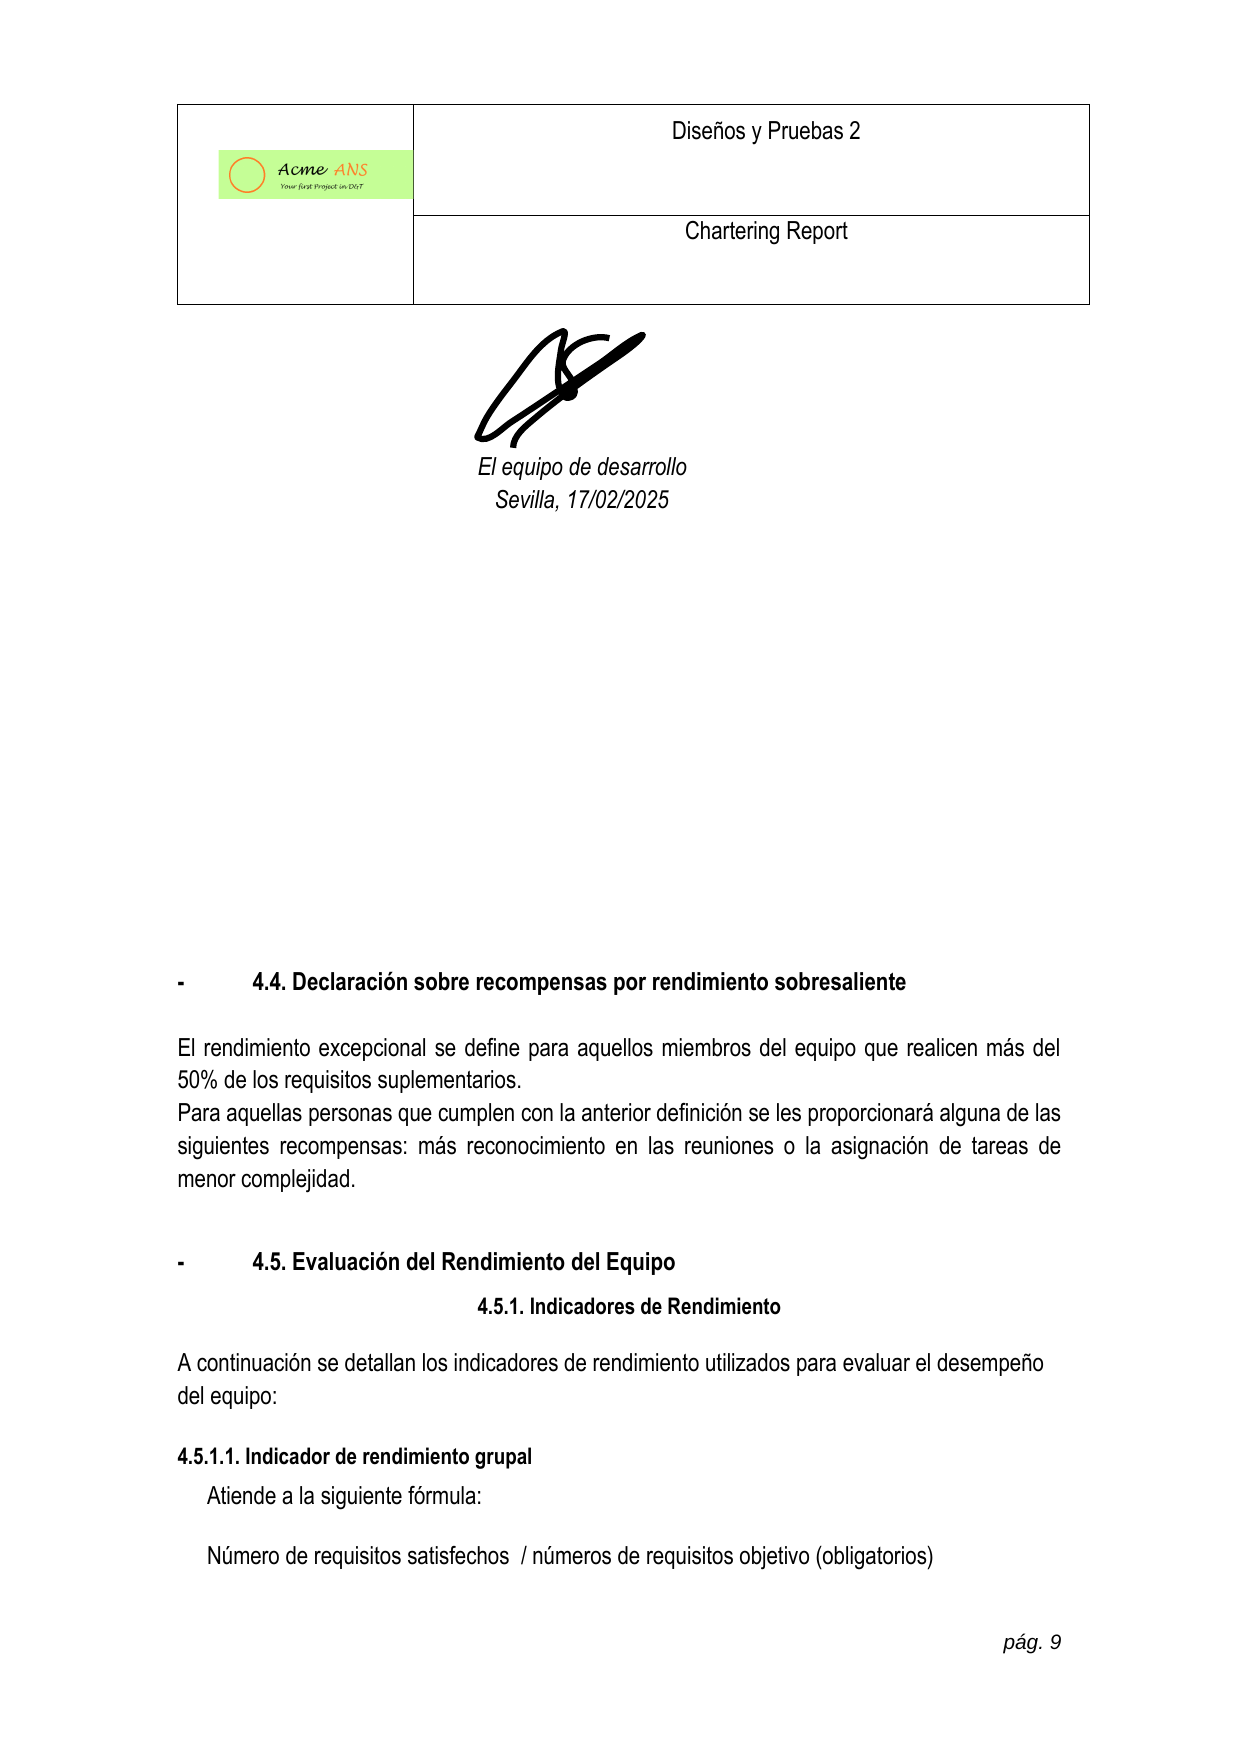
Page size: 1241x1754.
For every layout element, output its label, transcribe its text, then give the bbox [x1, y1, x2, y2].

text El equipo de desarrollo [177, 452, 1063, 480]
subtitle 4.4. Declaración sobre recompensas por rendimiento sobresaliente [177, 967, 1063, 995]
text Sevilla, 17/02/2025 [177, 485, 1063, 513]
text A continuación se detallan los indicadores de rendimiento utilizados para evaluar el desempeño del equipo: [177, 1348, 1063, 1409]
subtitle 4.5.1. Indicadores de Rendimiento [477, 1293, 1063, 1319]
subtitle 4.5. Evaluación del Rendimiento del Equipo [177, 1247, 1063, 1276]
text Atiende a la siguiente fórmula: [177, 1481, 1063, 1510]
picture [218, 150, 414, 199]
text Para aquellas personas que cumplen con la anterior definición se les proporcionará alguna de las siguientes recompensas: más reconocimiento en las reuniones o la asignación de tareas de menor complejidad. [177, 1098, 1063, 1193]
text Número de requisitos satisfechos / números de requisitos objetivo (obligatorios) [177, 1541, 1063, 1569]
subtitle 4.5.1.1. Indicador de rendimiento grupal [177, 1443, 1063, 1469]
text El rendimiento excepcional se define para aquellos miembros del equipo que realicen más del 50% de los requisitos suplementarios. [177, 1033, 1063, 1094]
